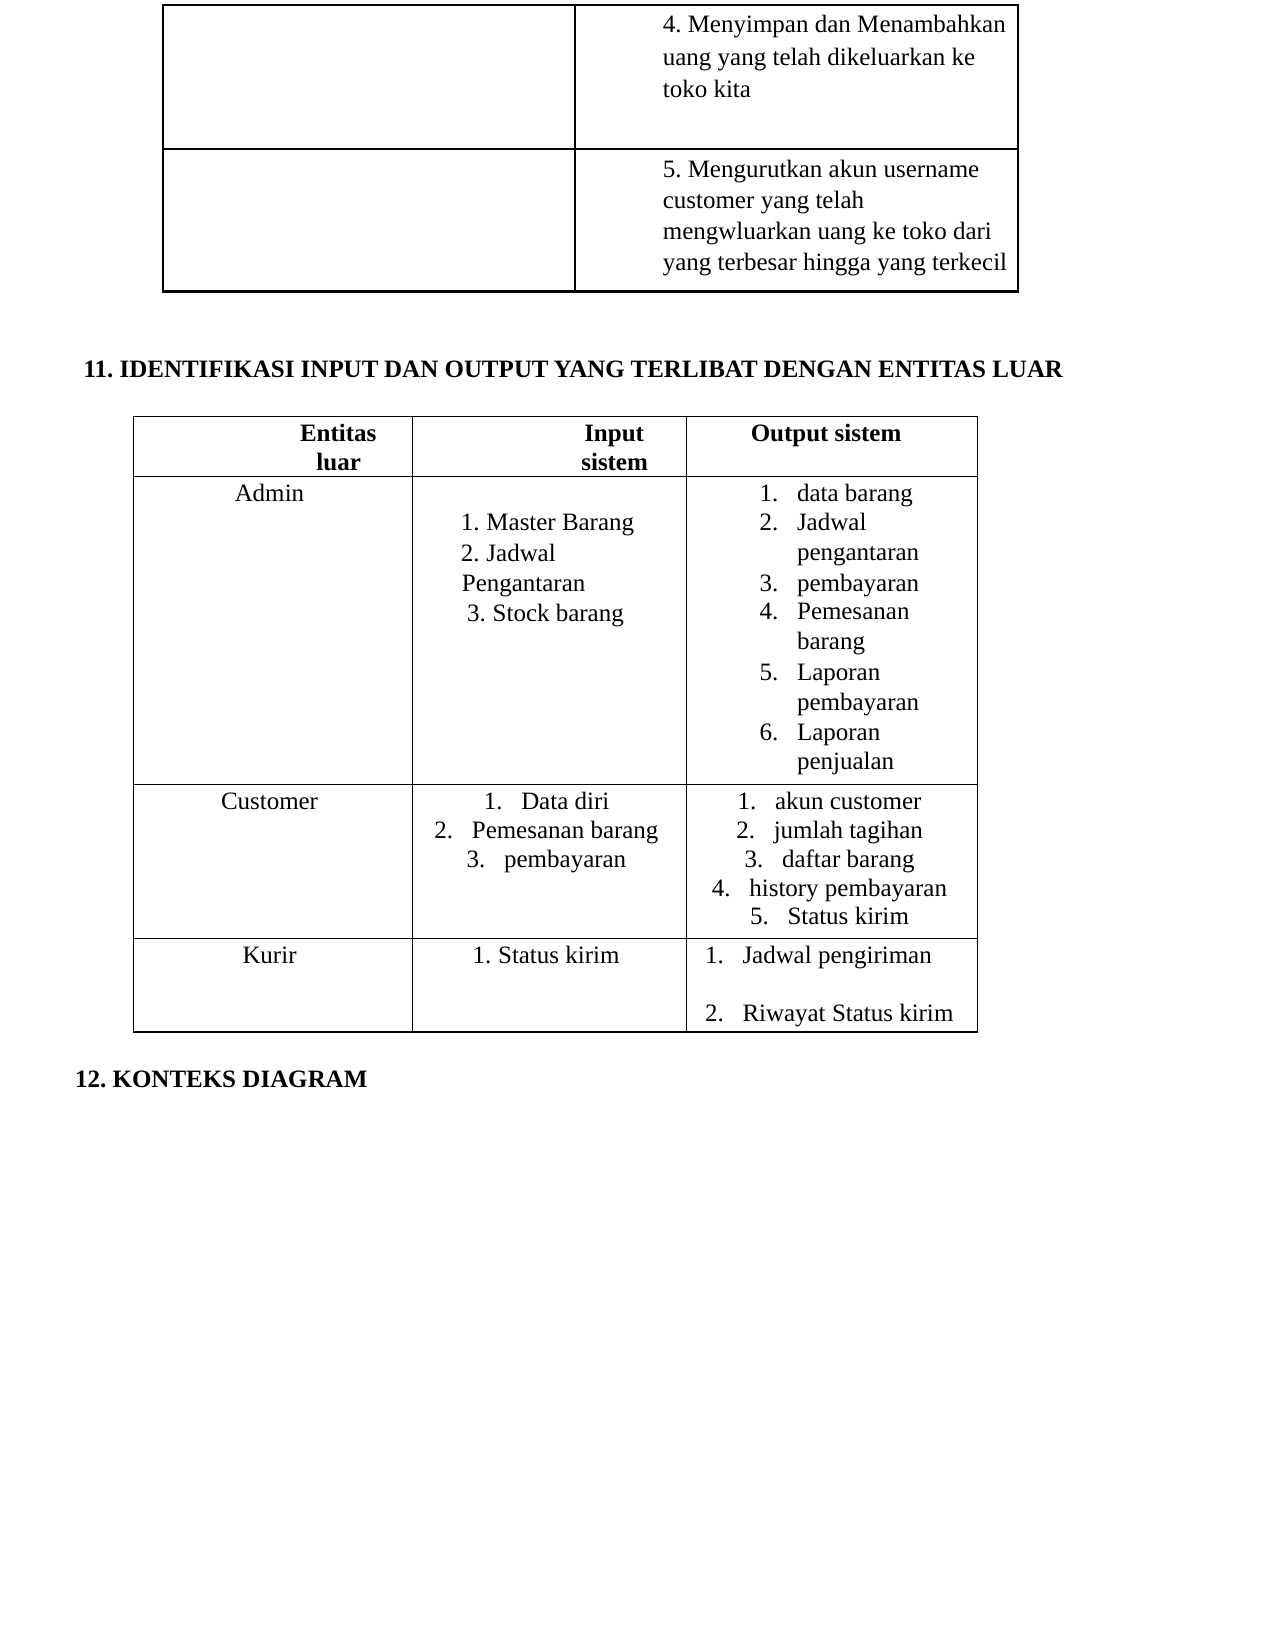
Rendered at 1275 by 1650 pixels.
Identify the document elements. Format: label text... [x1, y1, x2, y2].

table_cell Kurir [134, 939, 412, 1031]
table_cell 1. Master Barang 2. Jadwal Pengantaran 3. Stock barang [413, 477, 686, 784]
table_cell 5. Mengurutkan akun username customer yang telah mengwluarkan uang ke toko dari yang terbesar hingga yang terkecil [576, 150, 1017, 290]
text 12. KONTEKS DIAGRAM [0, 1064, 1161, 1093]
table_header Output sistem [687, 417, 977, 476]
table_cell Jadwal pengiriman Riwayat Status kirim [687, 939, 977, 1031]
table_cell Data diri Pemesanan barang pembayaran [413, 785, 686, 938]
table_cell data barang Jadwal pengantaran pembayaran Pemesanan barang Laporan pembayaran Laporan penjualan [687, 477, 977, 784]
table_cell Customer [134, 785, 412, 938]
table_cell [164, 150, 574, 290]
subtitle 11. IDENTIFIKASI INPUT DAN OUTPUT YANG TERLIBAT DENGAN ENTITAS LUAR [83, 354, 1161, 383]
table_cell [164, 6, 574, 148]
table_cell Admin [134, 477, 412, 784]
table_cell akun customer jumlah tagihan daftar barang history pembayaran Status kirim [687, 785, 977, 938]
table_header Entitas luar [134, 417, 412, 476]
table_cell 4. Menyimpan dan Menambahkan uang yang telah dikeluarkan ke toko kita [576, 6, 1017, 148]
table_header Input sistem [413, 417, 686, 476]
table_cell 1. Status kirim [413, 939, 686, 1031]
